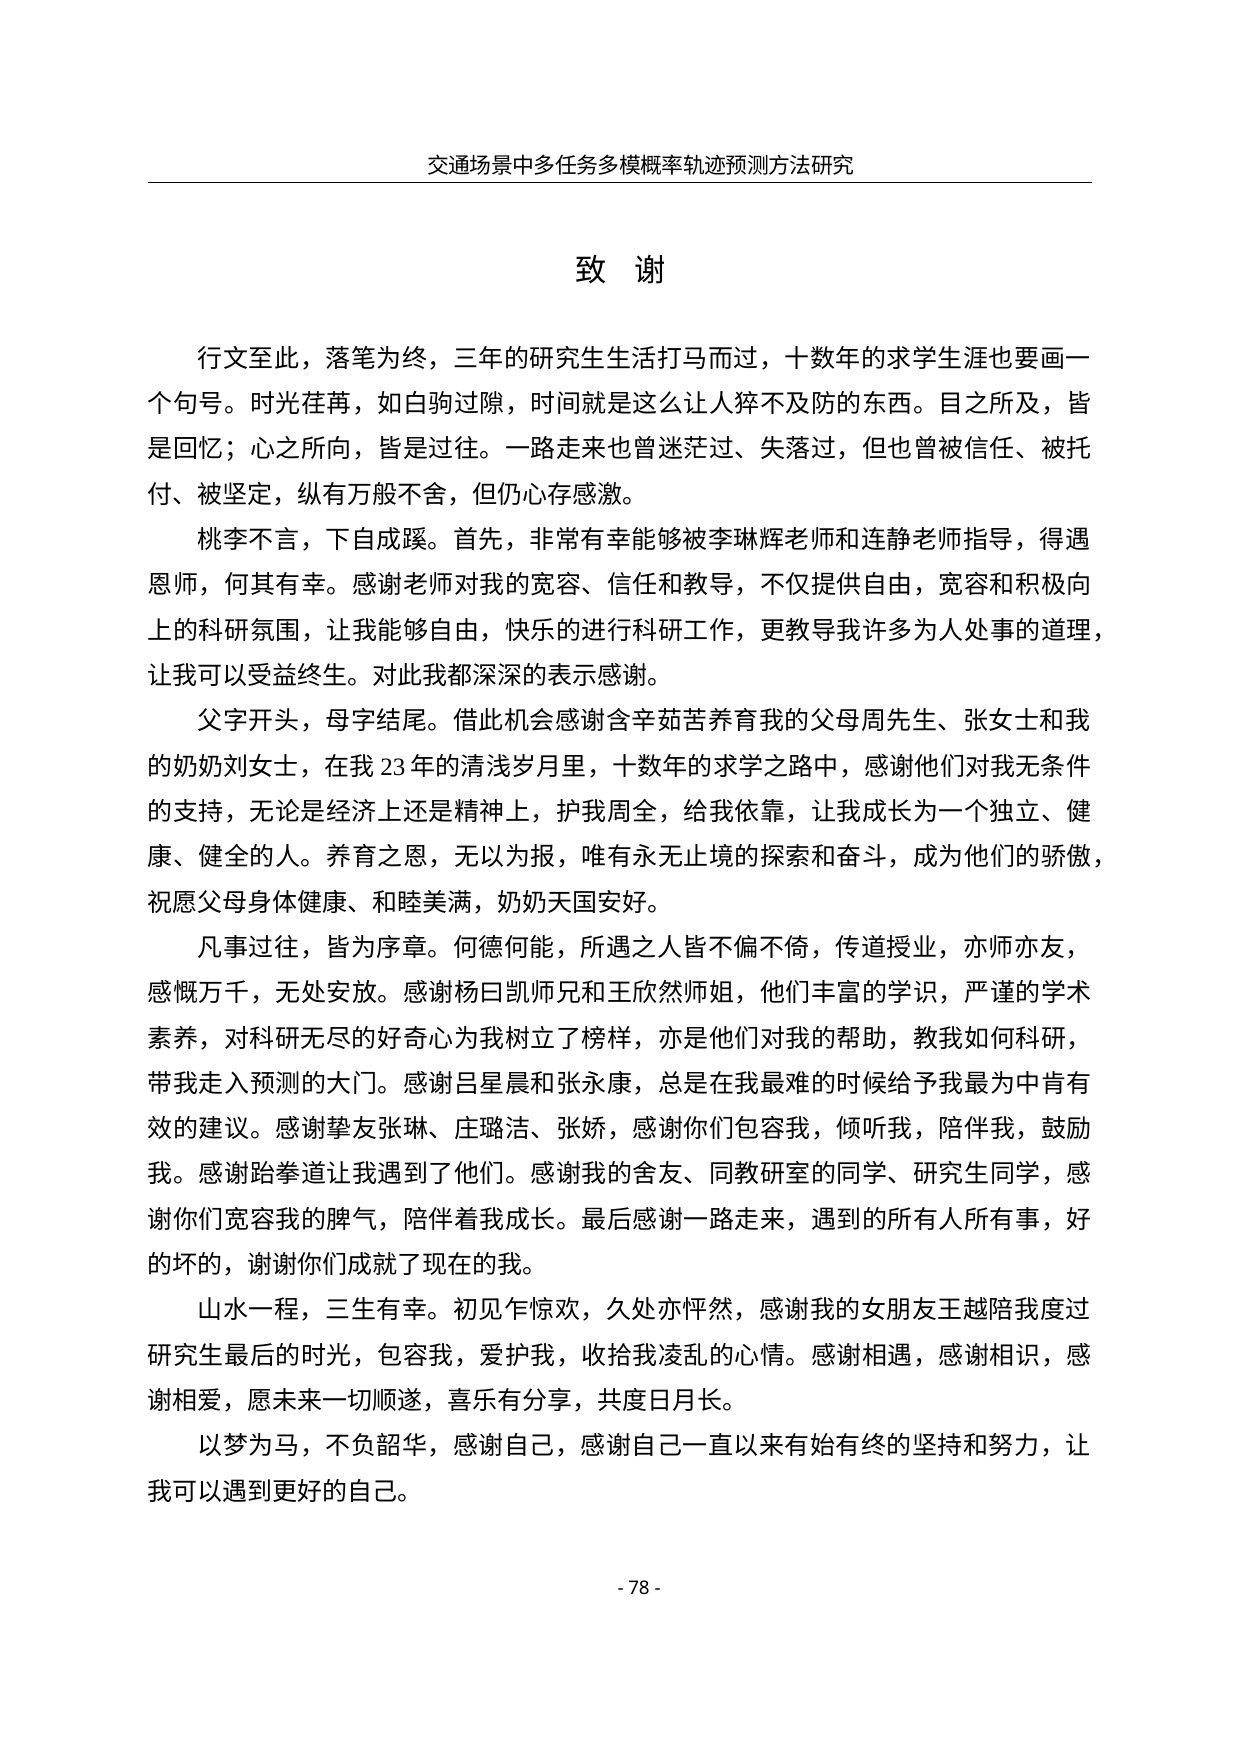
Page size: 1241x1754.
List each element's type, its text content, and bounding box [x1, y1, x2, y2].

text 凡事过往，皆为序章。何德何能，所遇之人皆不偏不倚，传道授业，亦师亦友，感慨万千，无处安放。感谢杨曰凯师兄和王欣然师姐，他们丰富的学识，严谨的学术素养，对科研无尽的好奇心为我树立了榜样，亦是他们对我的帮助，教我如何科研，带我走入预测的大门。感谢吕星晨和张永康，总是在我最难的时候给予我最为中肯有效的建议。感谢挚友张琳、庄璐洁、张娇，感谢你们包容我，倾听我，陪伴我，鼓励我。感谢跆拳道让我遇到了他们。感谢我的舍友、同教研室的同学、研究生同学，感谢你们宽容我的脾气，陪伴着我成长。最后感谢一路走来，遇到的所有人所有事，好的坏的，谢谢你们成就了现在的我。 [148, 927, 1092, 1281]
text 山水一程，三生有幸。初见乍惊欢，久处亦怦然，感谢我的女朋友王越陪我度过研究生最后的时光，包容我，爱护我，收拾我凌乱的心情。感谢相遇，感谢相识，感谢相爱，愿未来一切顺遂，喜乐有分享，共度日月长。 [148, 1290, 1092, 1417]
text 桃李不言，下自成蹊。首先，非常有幸能够被李琳辉老师和连静老师指导，得遇恩师，何其有幸。感谢老师对我的宽容、信任和教导，不仅提供自由，宽容和积极向上的科研氛围，让我能够自由，快乐的进行科研工作，更教导我许多为人处事的道理，让我可以受益终生。对此我都深深的表示感谢。 [148, 519, 1092, 692]
text 行文至此，落笔为终，三年的研究生生活打马而过，十数年的求学生涯也要画一个句号。时光荏苒，如白驹过隙，时间就是这么让人猝不及防的东西。目之所及，皆是回忆；心之所向，皆是过往。一路走来也曾迷茫过、失落过，但也曾被信任、被托付、被坚定，纵有万般不舍，但仍心存感激。 [148, 338, 1092, 511]
text 致 谢 [148, 246, 1092, 291]
text 父字开头，母字结尾。借此机会感谢含辛茹苦养育我的父母周先生、张女士和我的奶奶刘女士，在我23年的清浅岁月里，十数年的求学之路中，感谢他们对我无条件的支持，无论是经济上还是精神上，护我周全，给我依靠，让我成长为一个独立、健康、健全的人。养育之恩，无以为报，唯有永无止境的探索和奋斗，成为他们的骄傲，祝愿父母身体健康、和睦美满，奶奶天国安好。 [148, 701, 1092, 918]
text 以梦为马，不负韶华，感谢自己，感谢自己一直以来有始有终的坚持和努力，让我可以遇到更好的自己。 [148, 1426, 1092, 1507]
